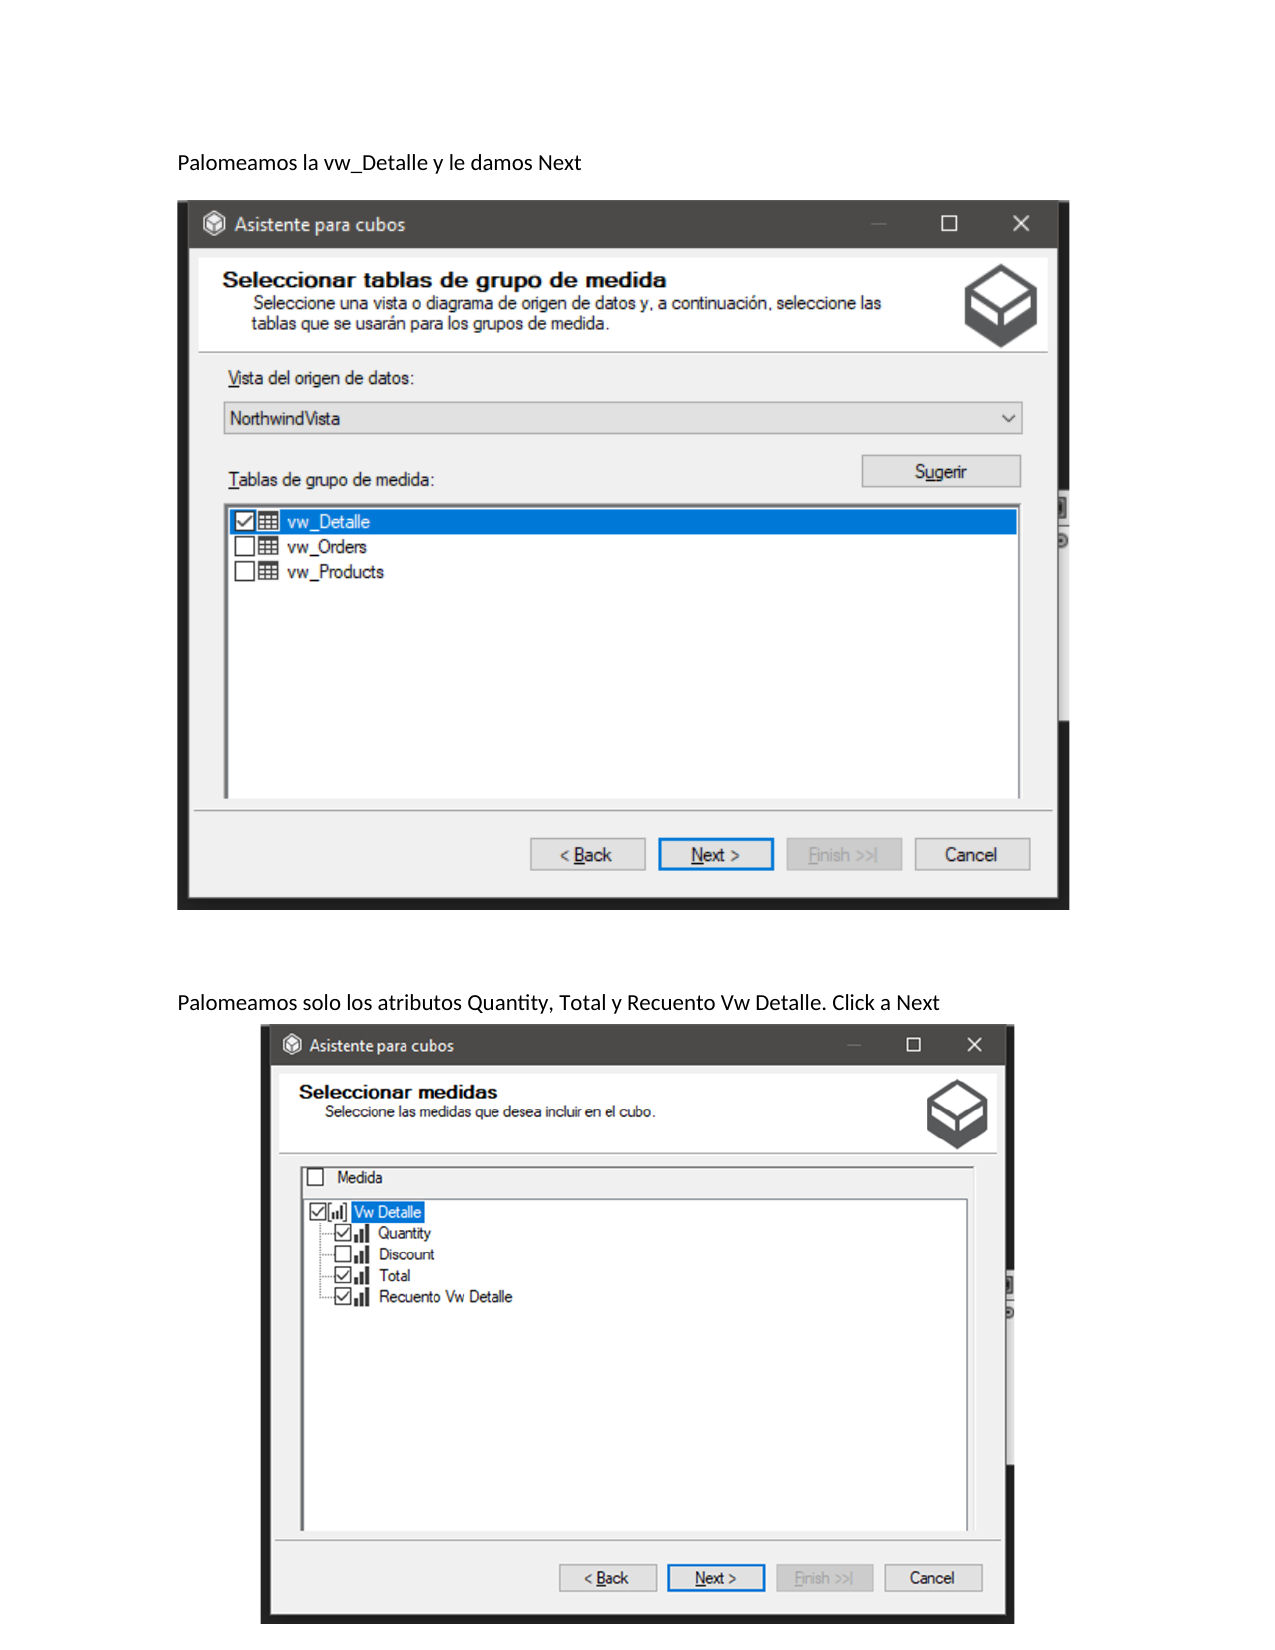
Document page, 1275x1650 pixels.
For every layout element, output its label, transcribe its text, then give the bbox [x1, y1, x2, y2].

picture [260, 1024, 1015, 1624]
picture [177, 200, 1070, 910]
text Palomeamos solo los atributos Quantity, Total y Recuento Vw Detalle. Click a Next [177, 988, 1098, 1016]
text Palomeamos la vw_Detalle y le damos Next [177, 148, 1098, 176]
